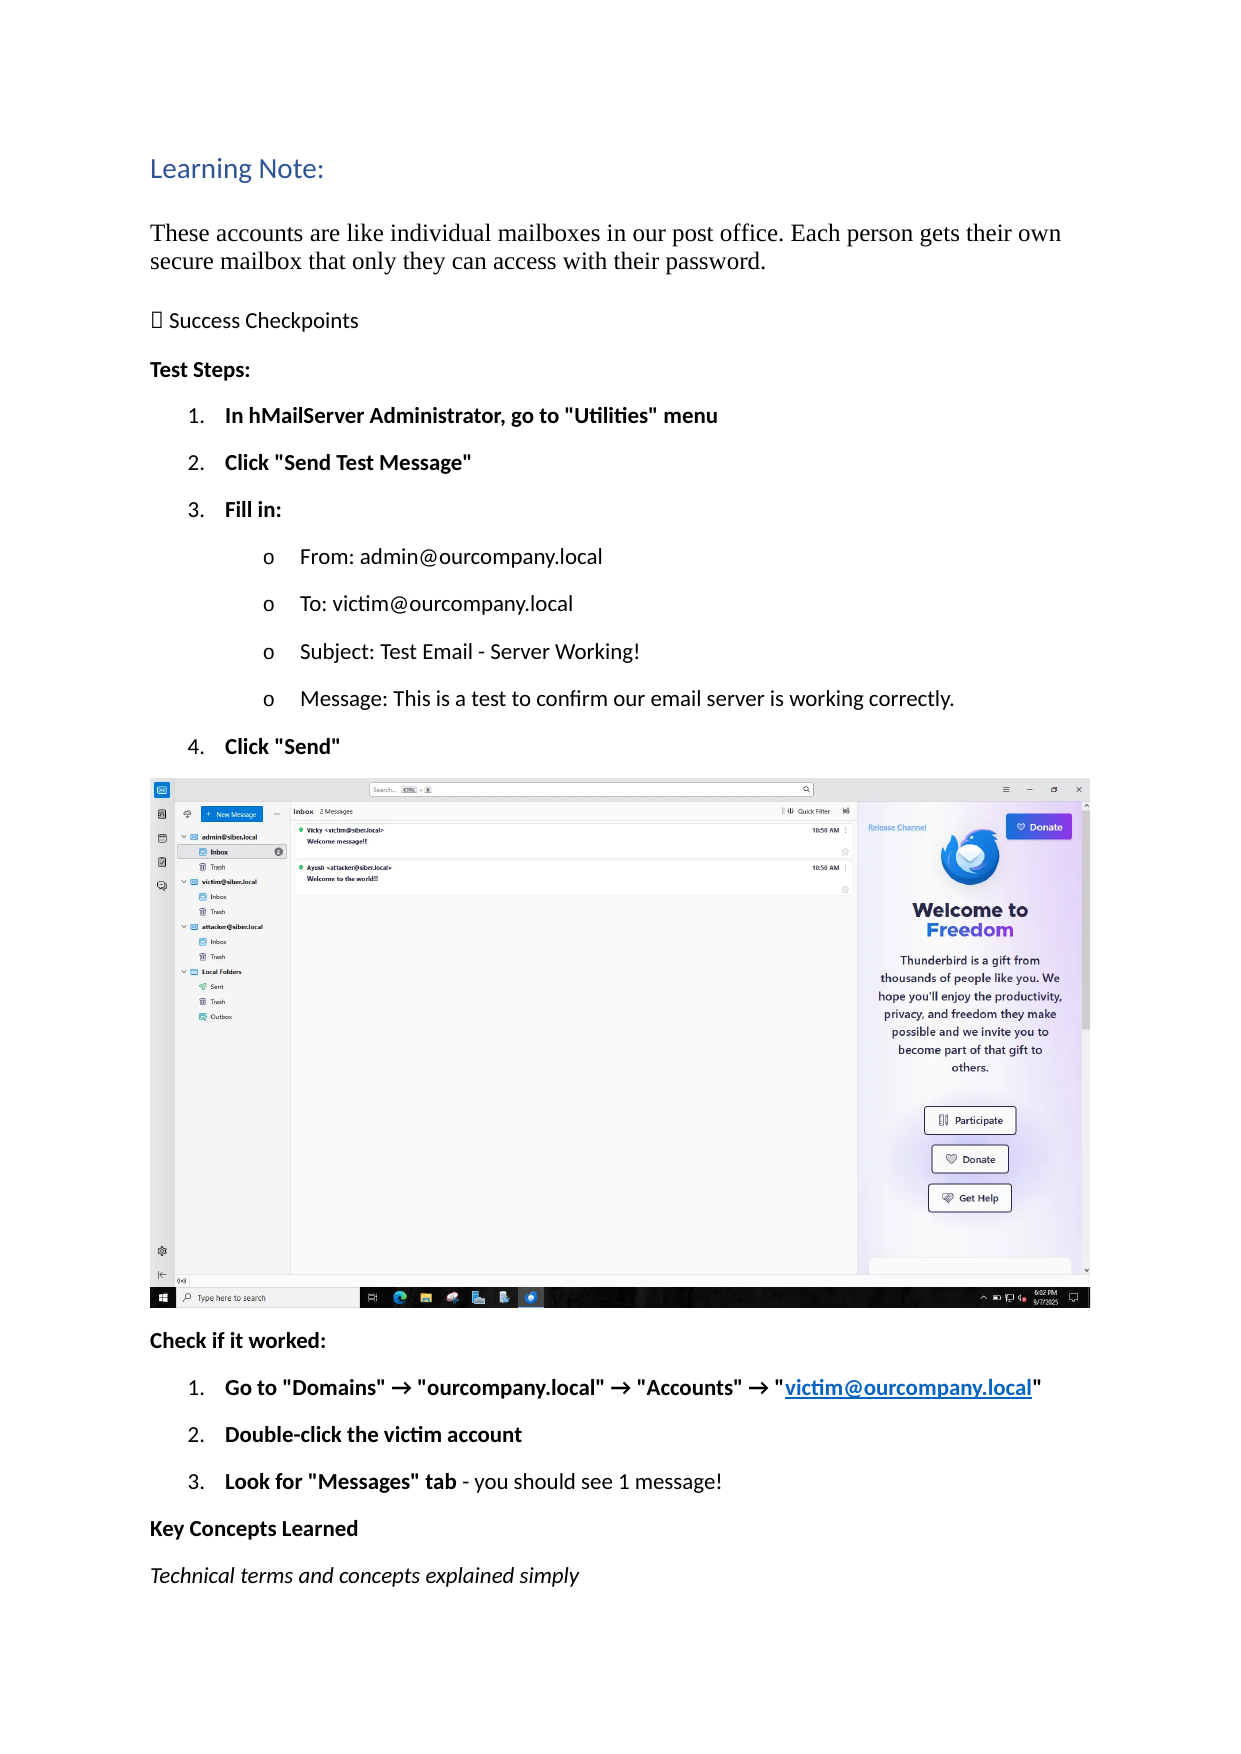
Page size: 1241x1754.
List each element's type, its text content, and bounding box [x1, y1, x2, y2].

list Subject: Test Email - Server Working! [262, 637, 1090, 666]
text Key Concepts Learned [150, 1514, 1090, 1542]
text Technical terms and concepts explained simply [150, 1561, 1090, 1589]
list To: victim@ourcompany.local [262, 589, 1090, 618]
list Double-click the victim account [187, 1420, 1090, 1448]
list Fill in: [187, 495, 1090, 523]
list Click "Send" [187, 732, 1090, 760]
text Test Steps: [150, 355, 1090, 383]
text ✅ Success Checkpoints [150, 304, 1090, 336]
list From: admin@ourcompany.local [262, 542, 1090, 571]
list Click "Send Test Message" [187, 448, 1090, 476]
picture [150, 778, 1091, 1308]
text Check if it worked: [150, 1326, 1090, 1354]
list In hMailServer Administrator, go to "Utilities" menu [187, 402, 1090, 429]
list Look for "Messages" tab - you should see 1 message! [187, 1467, 1090, 1495]
text These accounts are like individual mailboxes in our post office. Each person gets their own secure mailbox that only they can access with their password. [150, 218, 1090, 275]
subtitle Learning Note: [150, 150, 1090, 186]
list Go to "Domains" → "ourcompany.local" → "Accounts" → "victim@ourcompany.local" [187, 1373, 1090, 1401]
list Message: This is a test to confirm our email server is working correctly. [262, 684, 1090, 713]
